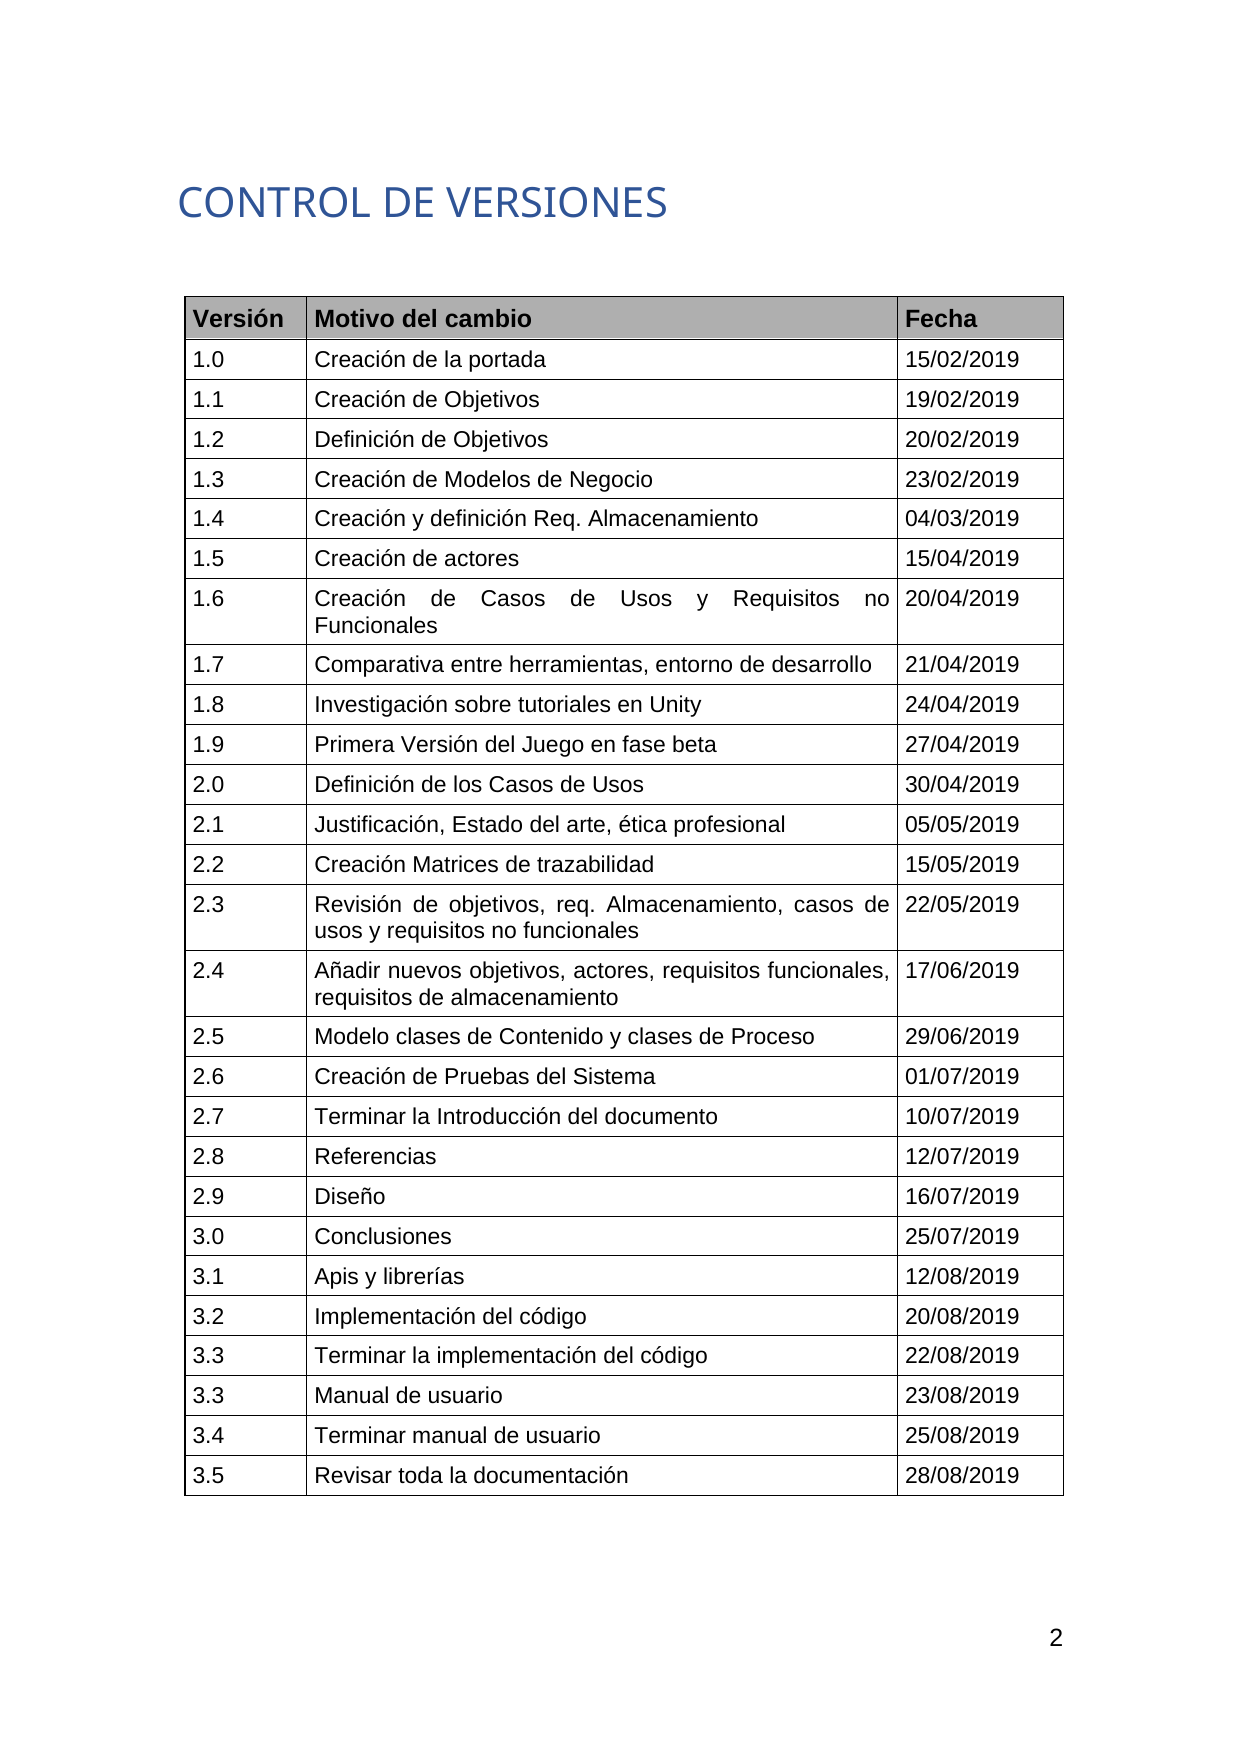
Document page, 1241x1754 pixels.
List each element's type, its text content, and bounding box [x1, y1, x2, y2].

table_cell 10/07/2019 [898, 1097, 1063, 1136]
table_cell 3.3 [186, 1376, 306, 1415]
table_cell 1.5 [186, 539, 306, 578]
table_cell Investigación sobre tutoriales en Unity [307, 685, 897, 724]
table_cell 19/02/2019 [898, 380, 1063, 418]
table_cell 15/02/2019 [898, 340, 1063, 378]
table_cell 25/08/2019 [898, 1416, 1063, 1455]
table_cell 1.1 [186, 380, 306, 418]
table_cell 2.0 [186, 765, 306, 804]
table_cell Justificación, Estado del arte, ética profesional [307, 805, 897, 844]
table_cell 1.8 [186, 685, 306, 724]
table_header Motivo del cambio [307, 297, 897, 338]
table_cell Manual de usuario [307, 1376, 897, 1415]
table_cell 15/04/2019 [898, 539, 1063, 578]
table_cell 3.4 [186, 1416, 306, 1455]
table_cell Definición de Objetivos [307, 419, 897, 458]
table_cell 1.7 [186, 645, 306, 684]
table_cell 15/05/2019 [898, 845, 1063, 883]
table_cell 23/02/2019 [898, 459, 1063, 498]
table_cell Implementación del código [307, 1296, 897, 1335]
table_cell 3.2 [186, 1296, 306, 1335]
table_cell 30/04/2019 [898, 765, 1063, 804]
table_cell 2.3 [186, 885, 306, 950]
table_cell 2.2 [186, 845, 306, 883]
table_cell 1.2 [186, 419, 306, 458]
table_cell 24/04/2019 [898, 685, 1063, 724]
table_cell 22/08/2019 [898, 1336, 1063, 1375]
table_cell 2.9 [186, 1177, 306, 1216]
table_cell 28/08/2019 [898, 1456, 1063, 1495]
table_cell 1.4 [186, 499, 306, 538]
table_cell 1.3 [186, 459, 306, 498]
table_cell 21/04/2019 [898, 645, 1063, 684]
table_cell 3.0 [186, 1217, 306, 1255]
table_cell 05/05/2019 [898, 805, 1063, 844]
table_cell 2.1 [186, 805, 306, 844]
table_cell 20/08/2019 [898, 1296, 1063, 1335]
table_cell Revisión de objetivos, req. Almacenamiento, casos de usos y requisitos no funcionales [307, 885, 897, 950]
table_cell Creación y definición Req. Almacenamiento [307, 499, 897, 538]
table_cell Terminar la implementación del código [307, 1336, 897, 1375]
table_cell Terminar manual de usuario [307, 1416, 897, 1455]
table_cell Apis y librerías [307, 1256, 897, 1295]
table_cell Añadir nuevos objetivos, actores, requisitos funcionales, requisitos de almacenamiento [307, 951, 897, 1016]
table_cell 20/04/2019 [898, 579, 1063, 644]
table_cell Referencias [307, 1137, 897, 1176]
table_cell Modelo clases de Contenido y clases de Proceso [307, 1017, 897, 1056]
table_cell Creación Matrices de trazabilidad [307, 845, 897, 883]
table_cell 2.8 [186, 1137, 306, 1176]
table_cell Terminar la Introducción del documento [307, 1097, 897, 1136]
table_cell 1.0 [186, 340, 306, 378]
table_cell Creación de Pruebas del Sistema [307, 1057, 897, 1096]
table_cell Creación de Objetivos [307, 380, 897, 418]
table_header Fecha [898, 297, 1063, 338]
table_cell 22/05/2019 [898, 885, 1063, 950]
table_cell 3.3 [186, 1336, 306, 1375]
table_cell 1.9 [186, 725, 306, 764]
table_cell Comparativa entre herramientas, entorno de desarrollo [307, 645, 897, 684]
table_cell Definición de los Casos de Usos [307, 765, 897, 804]
table_cell Conclusiones [307, 1217, 897, 1255]
table_cell 25/07/2019 [898, 1217, 1063, 1255]
table_cell Creación de Casos de Usos y Requisitos no Funcionales [307, 579, 897, 644]
table_cell 16/07/2019 [898, 1177, 1063, 1216]
table_cell Diseño [307, 1177, 897, 1216]
table_cell 2.4 [186, 951, 306, 1016]
subtitle CONTROL DE VERSIONES [177, 173, 1063, 229]
table_cell Creación de la portada [307, 340, 897, 378]
table_cell 23/08/2019 [898, 1376, 1063, 1415]
table_cell 04/03/2019 [898, 499, 1063, 538]
table_cell 20/02/2019 [898, 419, 1063, 458]
table_cell Revisar toda la documentación [307, 1456, 897, 1495]
table_cell 29/06/2019 [898, 1017, 1063, 1056]
table_cell Primera Versión del Juego en fase beta [307, 725, 897, 764]
table_cell 12/08/2019 [898, 1256, 1063, 1295]
table_cell 12/07/2019 [898, 1137, 1063, 1176]
table_cell 3.1 [186, 1256, 306, 1295]
table_cell Creación de actores [307, 539, 897, 578]
table_cell Creación de Modelos de Negocio [307, 459, 897, 498]
table_cell 01/07/2019 [898, 1057, 1063, 1096]
table_cell 1.6 [186, 579, 306, 644]
table_cell 2.5 [186, 1017, 306, 1056]
table_header Versión [186, 297, 306, 338]
table_cell 2.7 [186, 1097, 306, 1136]
table_cell 17/06/2019 [898, 951, 1063, 1016]
table_cell 2.6 [186, 1057, 306, 1096]
table_cell 27/04/2019 [898, 725, 1063, 764]
table_cell 3.5 [186, 1456, 306, 1495]
